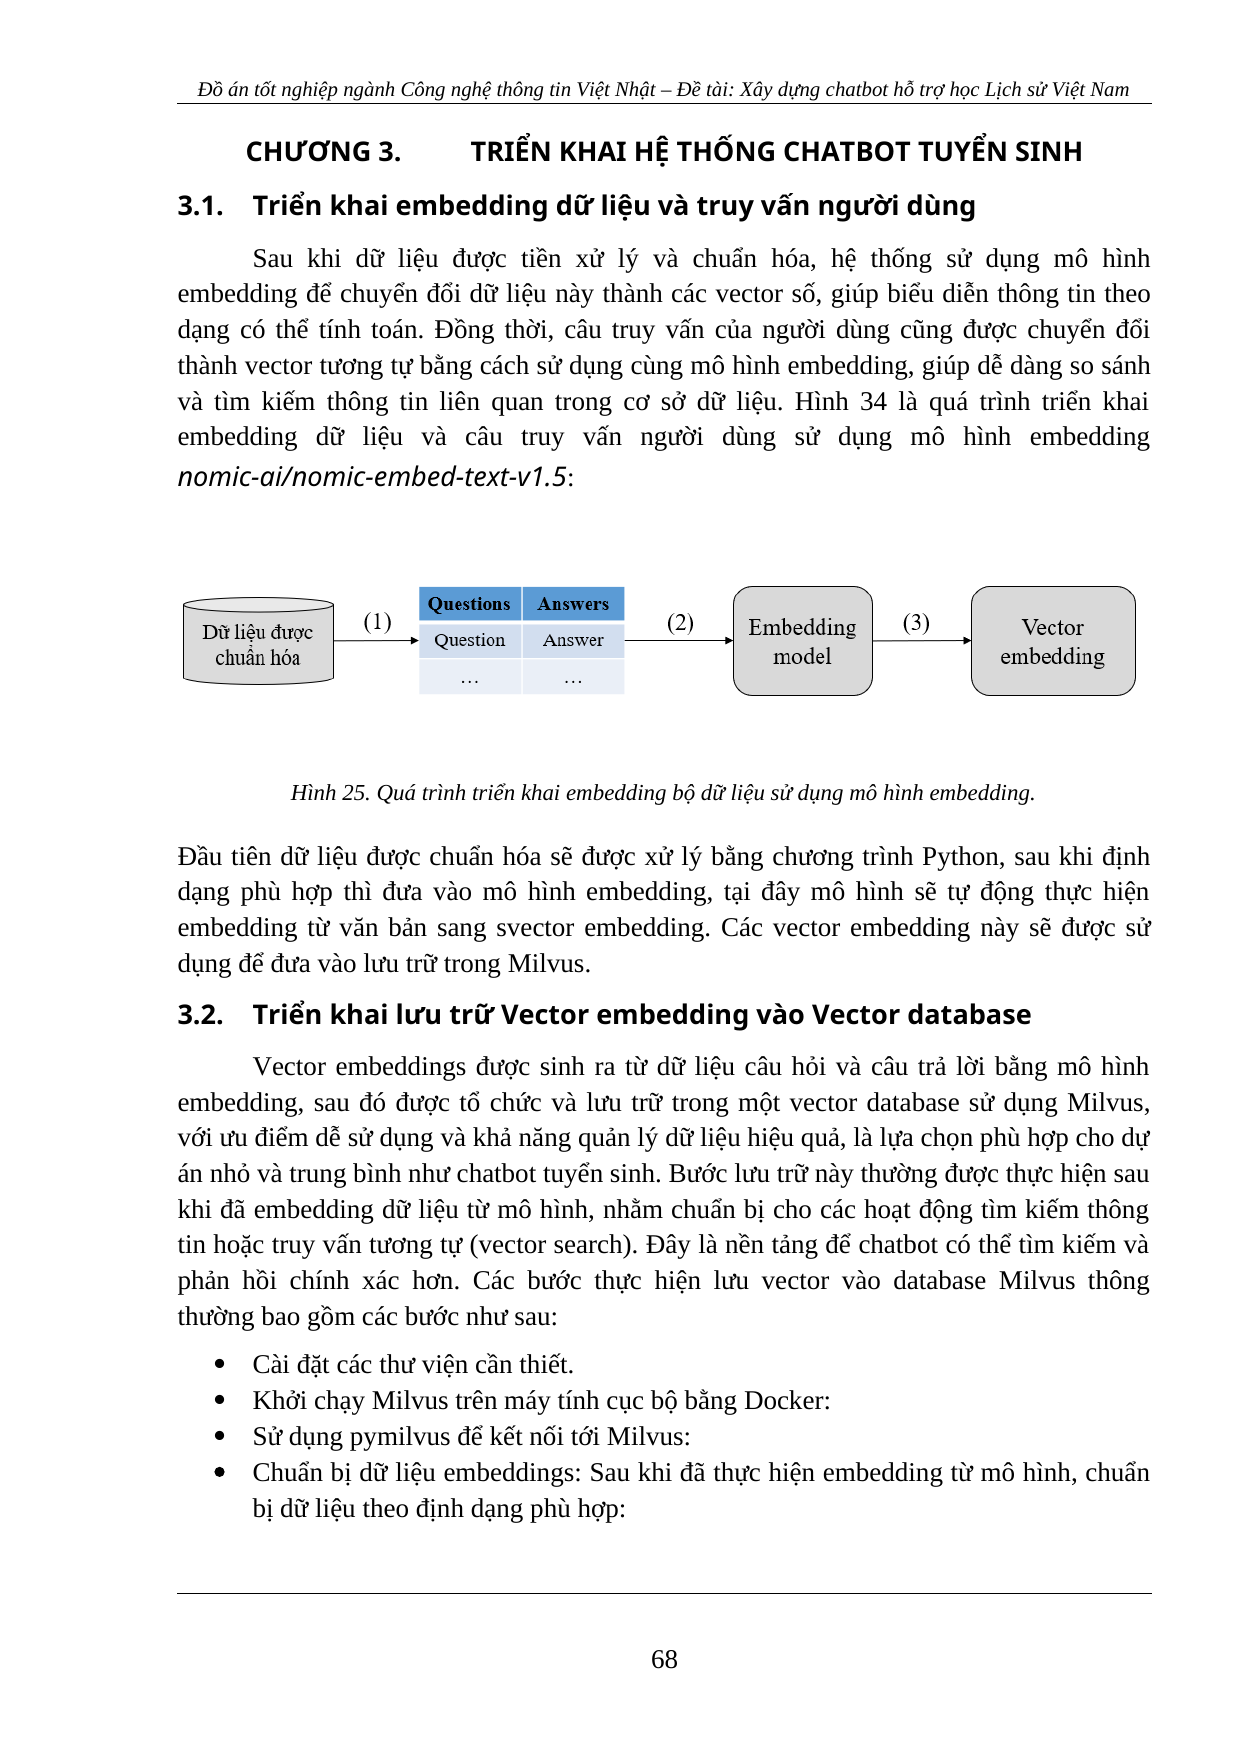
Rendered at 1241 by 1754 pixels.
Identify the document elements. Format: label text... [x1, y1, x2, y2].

list Cài đặt các thư viện cần thiết. [215, 1348, 1152, 1379]
list Khởi chạy Milvus trên máy tính cục bộ bằng Docker: [215, 1384, 1152, 1416]
subtitle Triển khai embedding dữ liệu và truy vấn người dùng [177, 187, 1152, 224]
text Đầu tiên dữ liệu được chuẩn hóa sẽ được xử lý bằng chương trình Python, sau khi định dạng phù hợp thì đưa vào mô hình embedding, tại đây mô hình sẽ tự động thực hiện embedding từ văn bản sang svector embedding. Các vector embedding này sẽ được sử dụng để đưa vào lưu trữ trong Milvus. [177, 840, 1152, 978]
text Sau khi dữ liệu được tiền xử lý và chuẩn hóa, hệ thống sử dụng mô hình embedding để chuyển đổi dữ liệu này thành các vector số, giúp biểu diễn thông tin theo dạng có thể tính toán. Đồng thời, câu truy vấn của người dùng cũng được chuyển đổi thành vector tương tự bằng cách sử dụng cùng mô hình embedding, giúp dễ dàng so sánh và tìm kiếm thông tin liên quan trong cơ sở dữ liệu. Hình 34 là quá trình triển khai embedding dữ liệu và câu truy vấn người dùng sử dụng mô hình embedding nomic-ai/nomic-embed-text-v1.5: [177, 242, 1152, 494]
text Vector embeddings được sinh ra từ dữ liệu câu hỏi và câu trả lời bằng mô hình embedding, sau đó được tổ chức và lưu trữ trong một vector database sử dụng Milvus, với ưu điểm dễ sử dụng và khả năng quản lý dữ liệu hiệu quả, là lựa chọn phù hợp cho dự án nhỏ và trung bình như chatbot tuyển sinh. Bước lưu trữ này thường được thực hiện sau khi đã embedding dữ liệu từ mô hình, nhằm chuẩn bị cho các hoạt động tìm kiếm thông tin hoặc truy vấn tương tự (vector search). Đây là nền tảng để chatbot có thể tìm kiếm và phản hồi chính xác hơn. Các bước thực hiện lưu vector vào database Milvus thông thường bao gồm các bước như sau: [177, 1050, 1152, 1331]
list Sử dụng pymilvus để kết nối tới Milvus: [215, 1420, 1152, 1451]
subtitle Triển khai lưu trữ Vector embedding vào Vector database [177, 995, 1152, 1032]
list Chuẩn bị dữ liệu embeddings: Sau khi đã thực hiện embedding từ mô hình, chuẩn bị dữ liệu theo định dạng phù hợp: [215, 1456, 1152, 1523]
subtitle TRIỂN KHAI HỆ THỐNG CHATBOT TUYỂN SINH [177, 132, 1152, 169]
picture [177, 512, 1151, 763]
